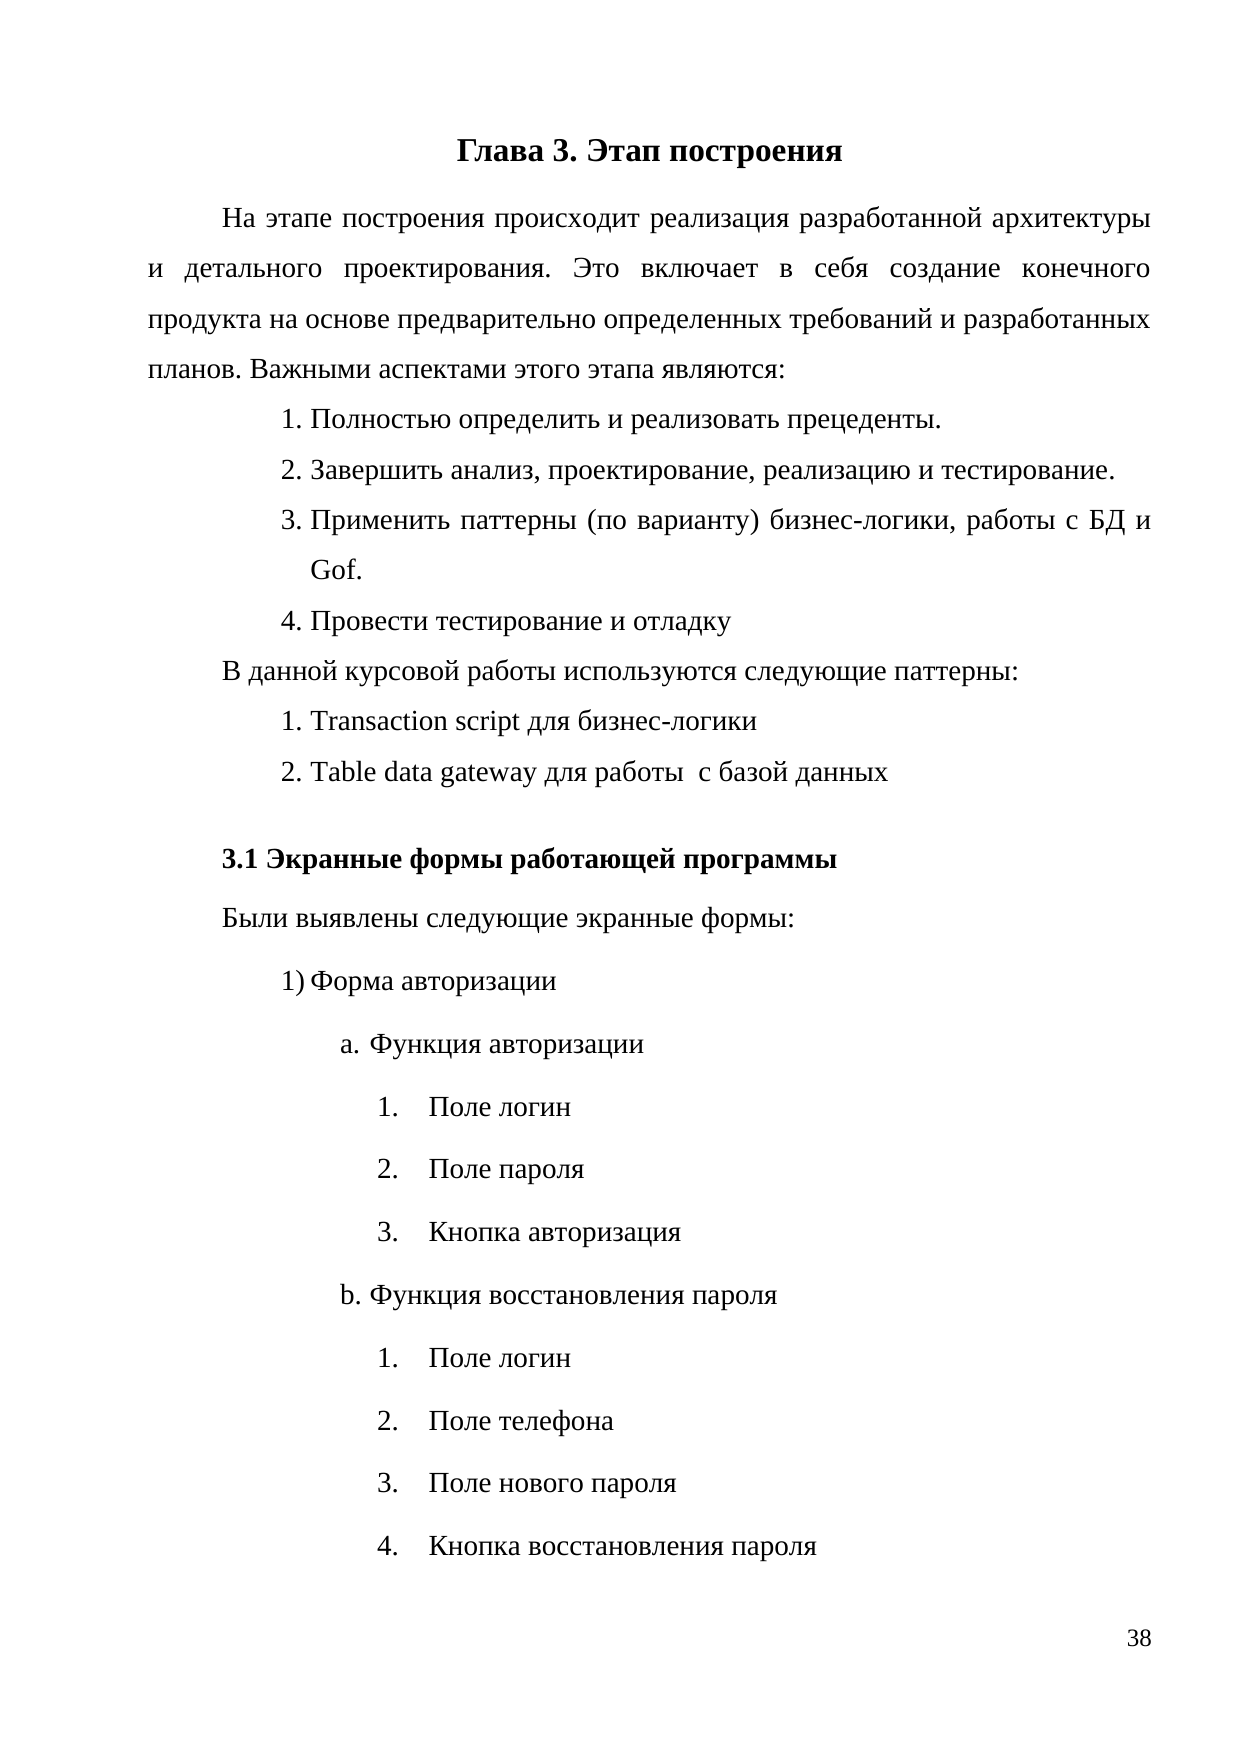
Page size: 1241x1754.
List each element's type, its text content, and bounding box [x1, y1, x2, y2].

list Провести тестирование и отладку [281, 603, 1152, 636]
list Функция авторизации [340, 1026, 1152, 1059]
subtitle 3.1 Экранные формы работающей программы [148, 842, 1152, 875]
list Завершить анализ, проектирование, реализацию и тестирование. [281, 452, 1152, 485]
list Полностью определить и реализовать прецеденты. [281, 402, 1152, 435]
text На этапе построения происходит реализация разработанной архитектуры и детального проектирования. Это включает в себя создание конечного продукта на основе предварительно определенных требований и разработанных планов. Важными аспектами этого этапа являются: [148, 200, 1152, 385]
list Поле пароля [399, 1151, 1152, 1185]
text Были выявлены следующие экранные формы: [148, 900, 1152, 934]
list Поле логин [399, 1340, 1152, 1373]
list Table data gateway для работы с базой данных [281, 754, 1152, 787]
text В данной курсовой работы используются следующие паттерны: [222, 653, 1152, 687]
list Поле телефона [399, 1403, 1152, 1436]
list Поле логин [399, 1089, 1152, 1122]
list Transaction script для бизнес-логики [281, 703, 1152, 737]
list Поле нового пароля [399, 1466, 1152, 1499]
list Кнопка авторизация [399, 1214, 1152, 1248]
list Форма авторизации [281, 963, 1152, 997]
subtitle Глава 3. Этап построения [148, 130, 1152, 169]
list Кнопка восстановления пароля [399, 1528, 1152, 1562]
list Функция восстановления пароля [340, 1277, 1152, 1311]
list Применить паттерны (по варианту) бизнес-логики, работы с БД и Gof. [281, 502, 1152, 586]
